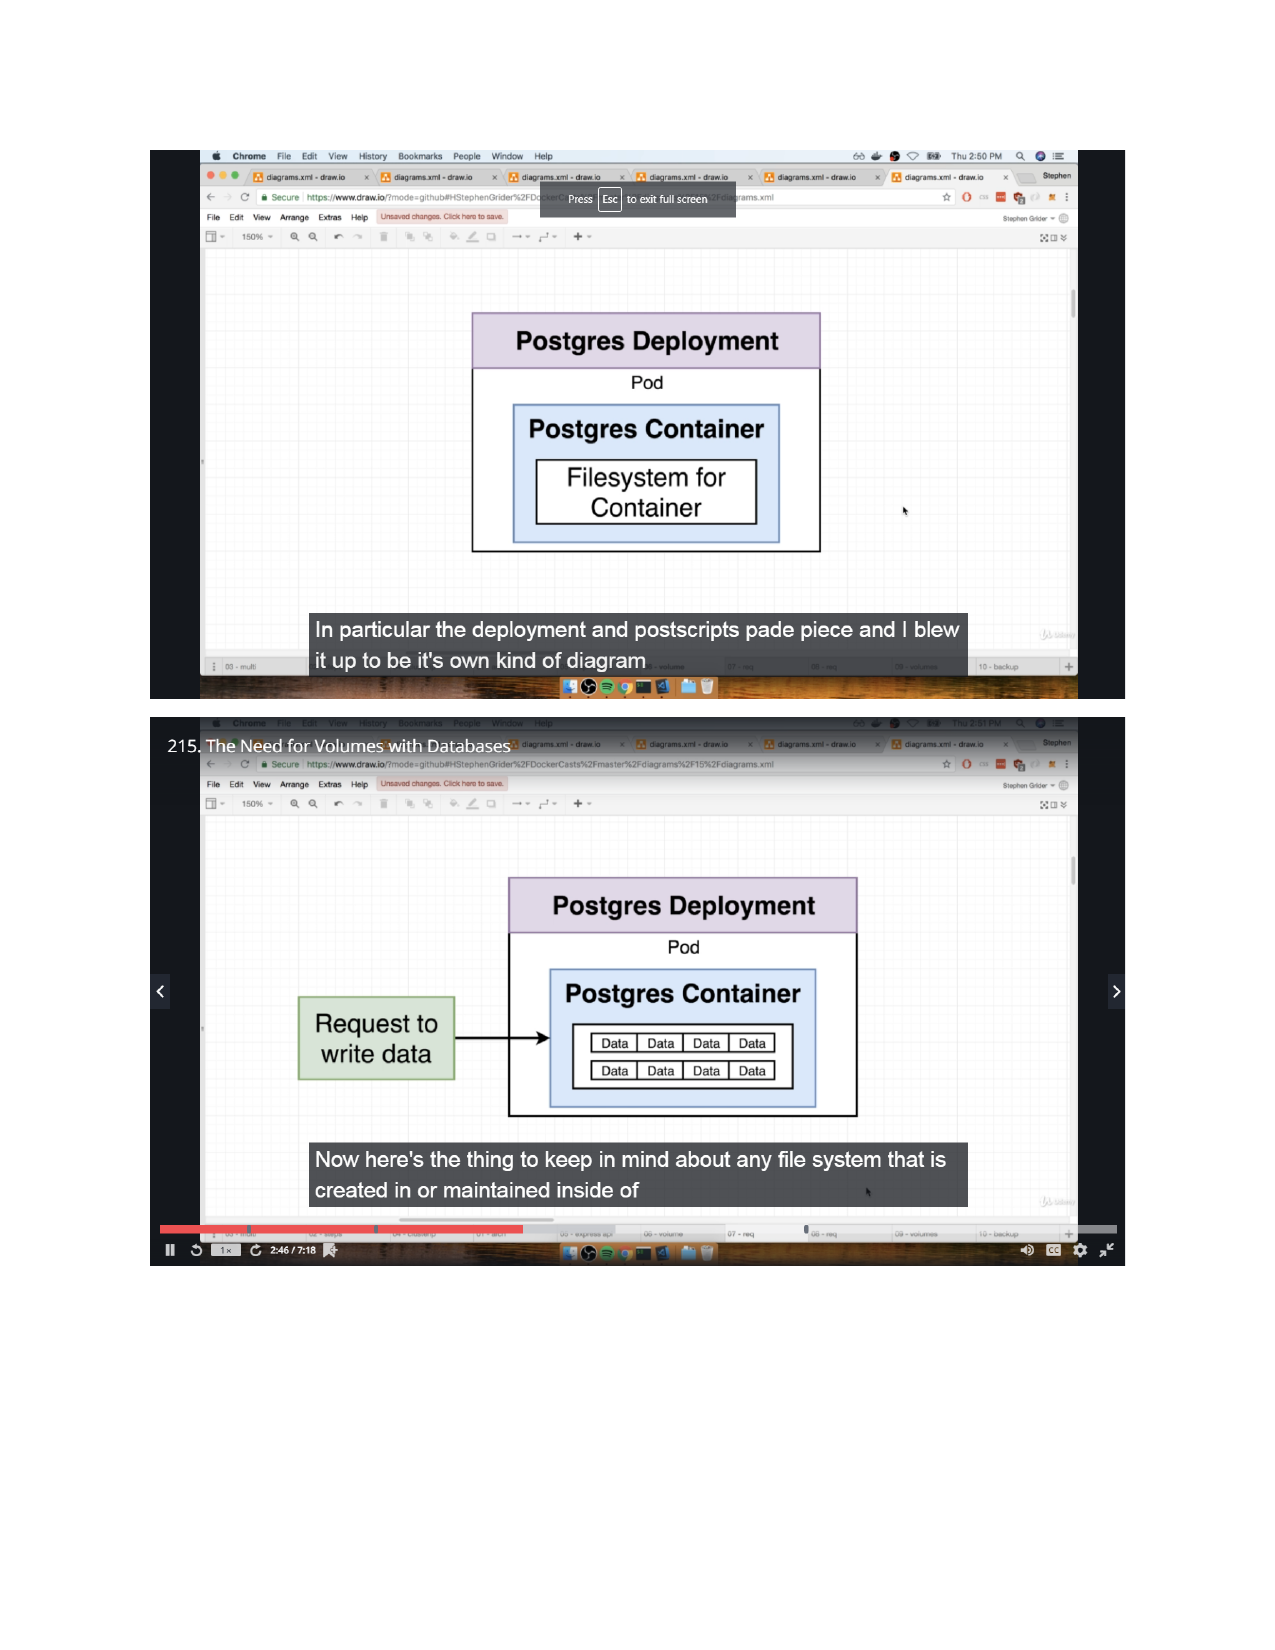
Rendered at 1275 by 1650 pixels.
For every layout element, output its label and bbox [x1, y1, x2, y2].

picture [150, 150, 1125, 699]
picture [150, 717, 1125, 1266]
